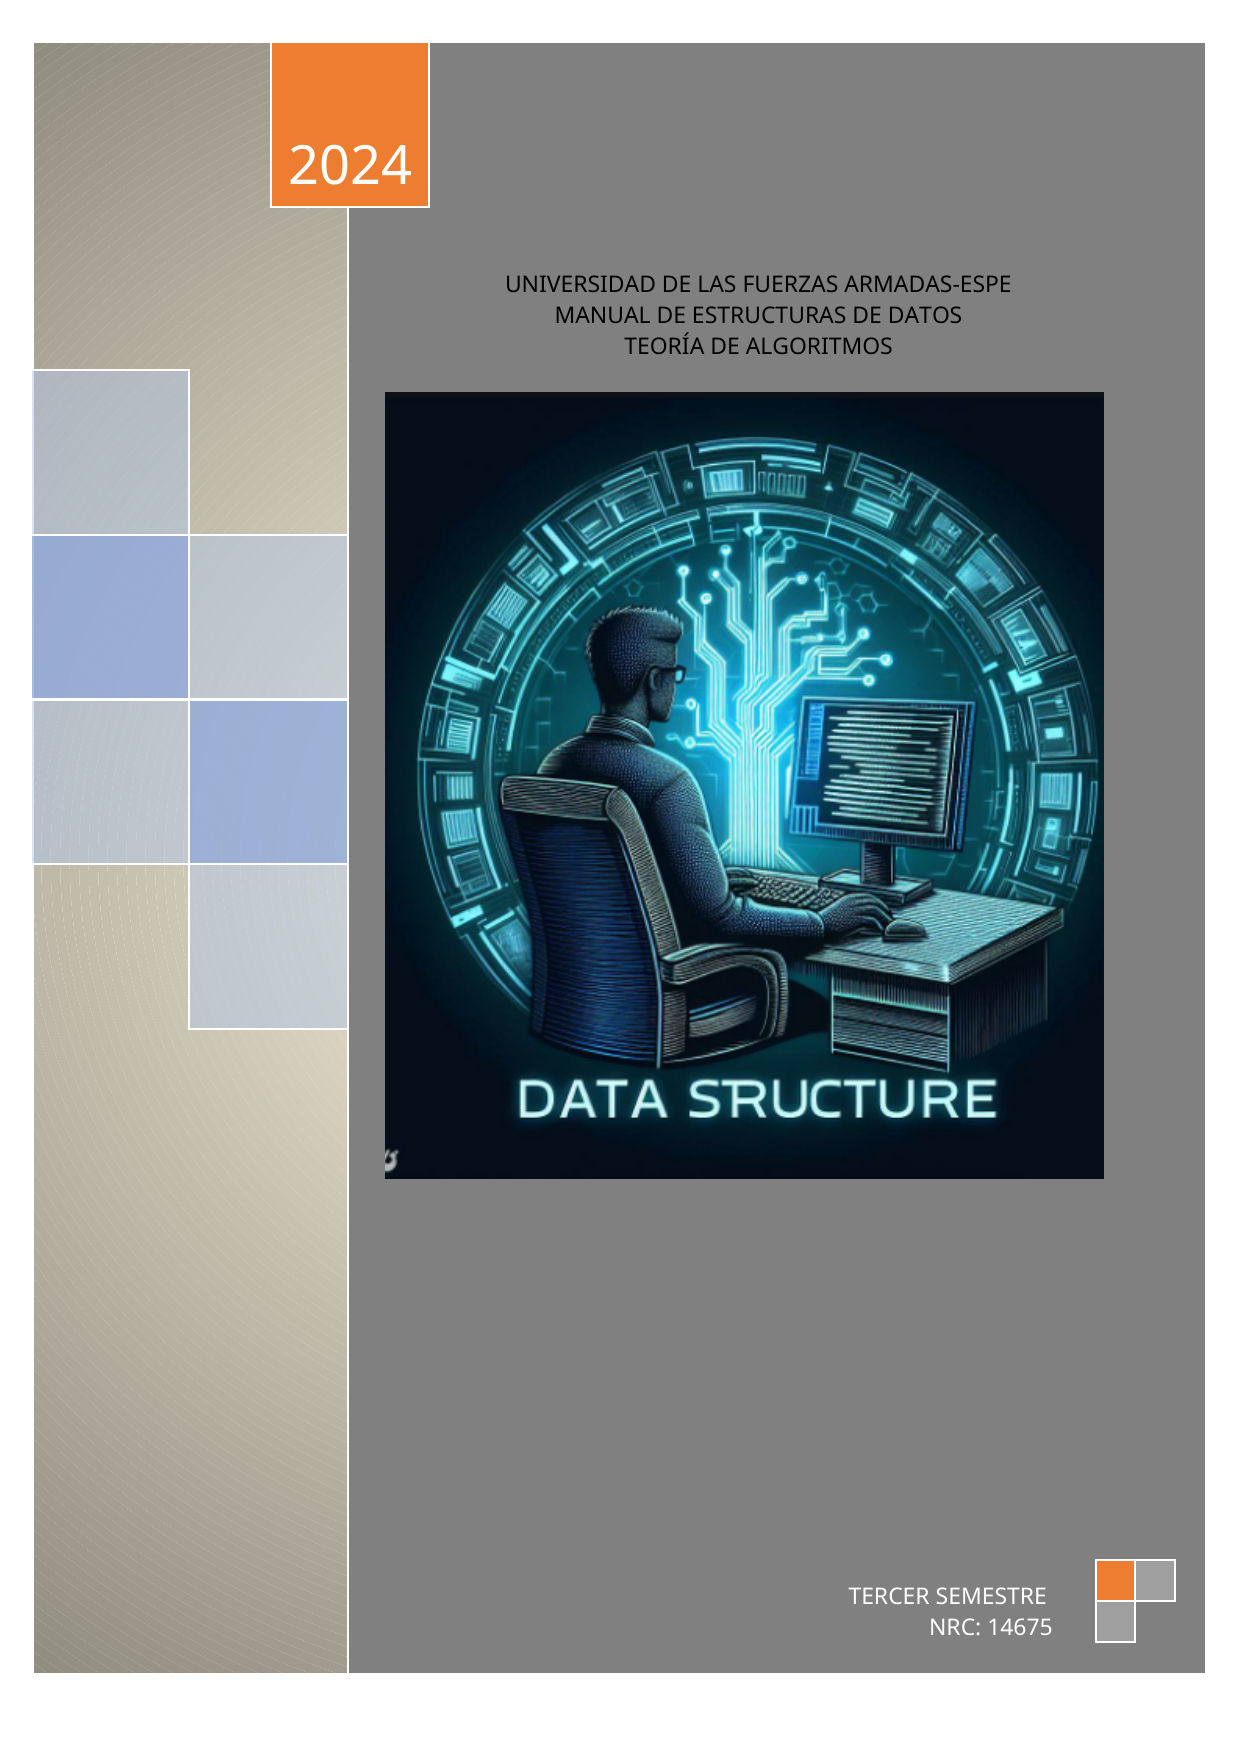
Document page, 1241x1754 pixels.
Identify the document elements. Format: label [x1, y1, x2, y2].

picture [385, 392, 1104, 1179]
